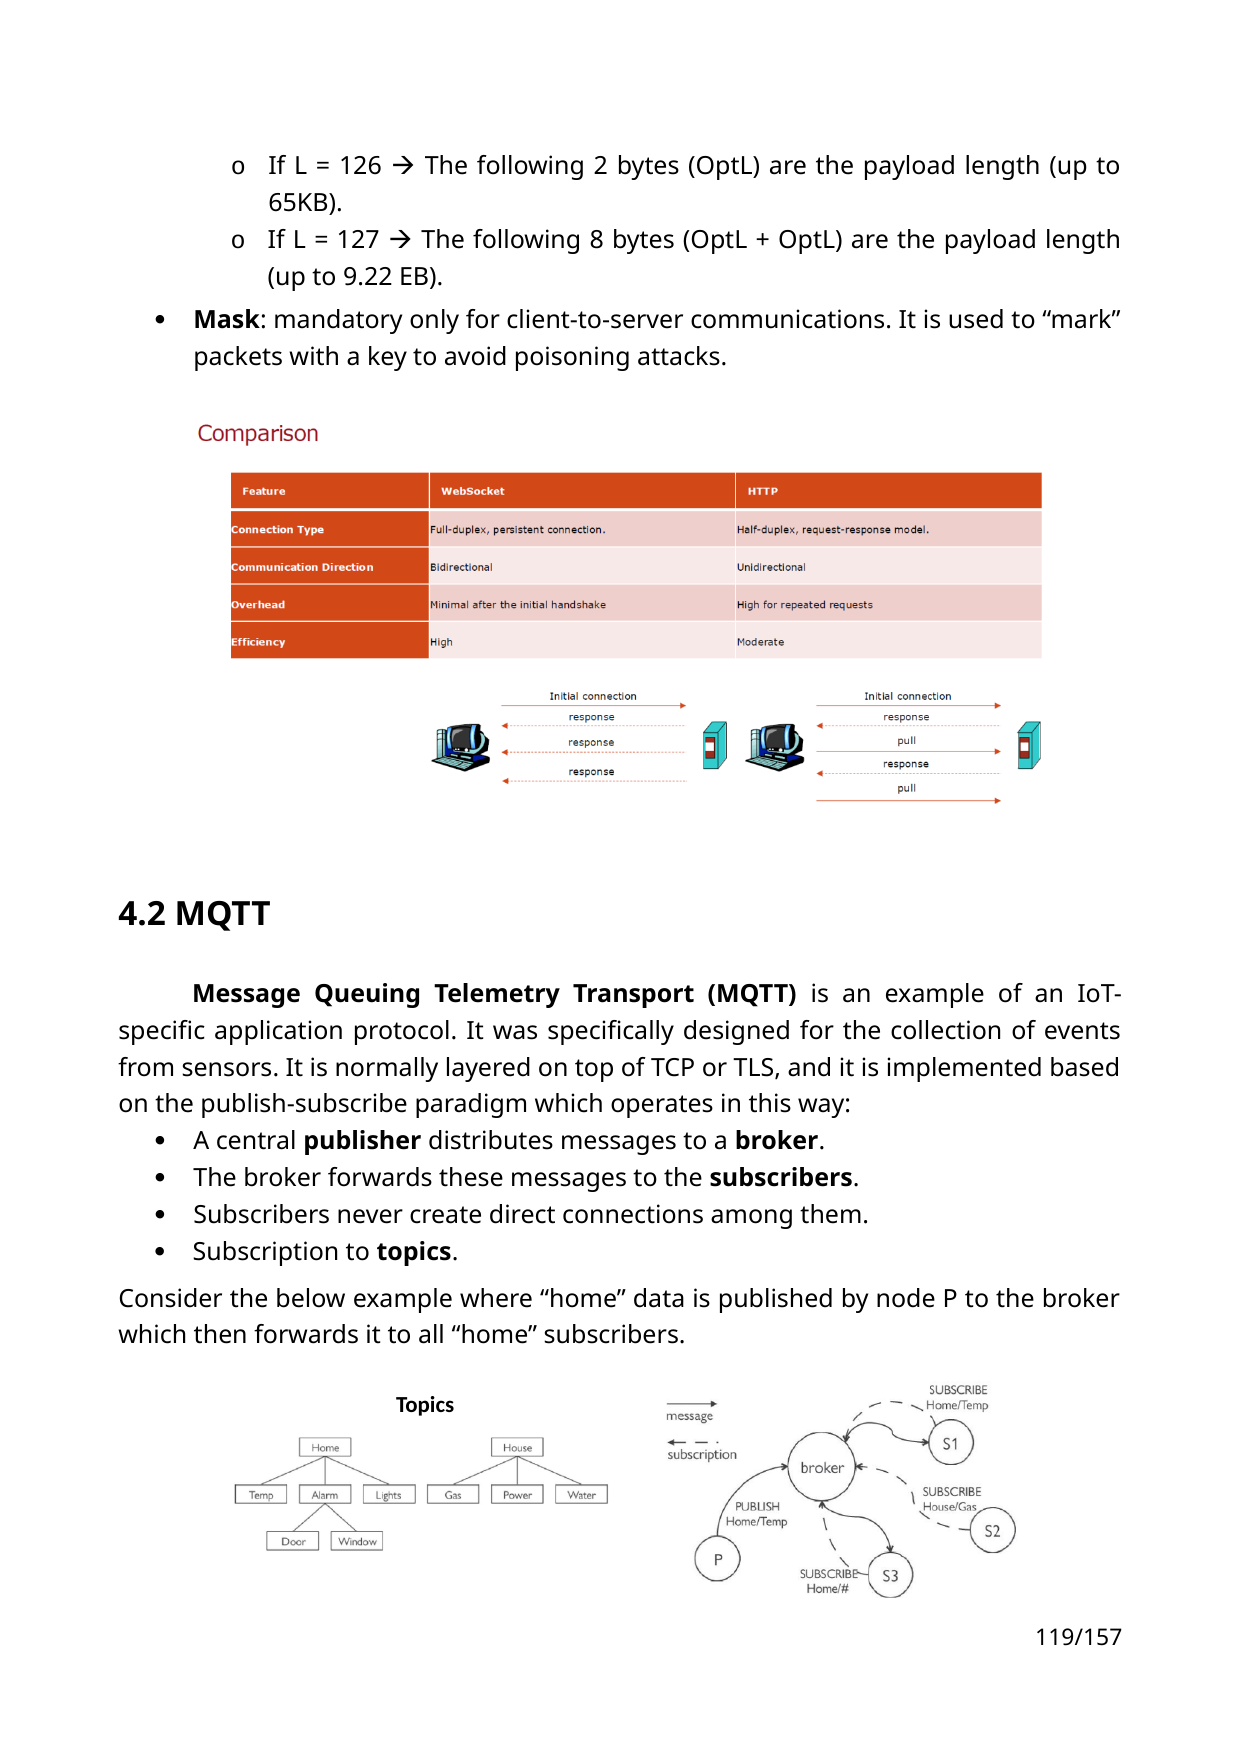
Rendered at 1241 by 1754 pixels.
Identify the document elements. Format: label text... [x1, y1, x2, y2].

list A central publisher distributes messages to a broker. [156, 1123, 1122, 1157]
list Message Queuing Telemetry Transport (MQTT) is an example of an IoT-specific application protocol. It was specifically designed for the collection of events from sensors. It is normally layered on top of TCP or TLS, and it is implemented based on the publish-subscribe paradigm which operates in this way: [118, 976, 1122, 1120]
list Subscription to topics. [155, 1233, 1122, 1267]
list If L = 127 The following 8 bytes (OptL + OptL) are the payload length (up to 9.22 EB). [230, 221, 1122, 292]
list Mask: mandatory only for client-to-server communications. It is used to “mark” packets with a key to avoid poisoning attacks. [156, 301, 1122, 372]
list Subscribers never create direct connections among them. [156, 1196, 1122, 1230]
list If L = 126 The following 2 bytes (OptL) are the payload length (up to 65KB). [231, 148, 1122, 219]
list The broker forwards these messages to the subscribers. [156, 1159, 1122, 1194]
subtitle 4.2 MQTT [118, 890, 1122, 935]
text Consider the below example where “home” data is published by node P to the broker which then forwards it to all “home” subscribers. [118, 1280, 1122, 1351]
picture [188, 411, 1052, 815]
picture [212, 1353, 1028, 1616]
